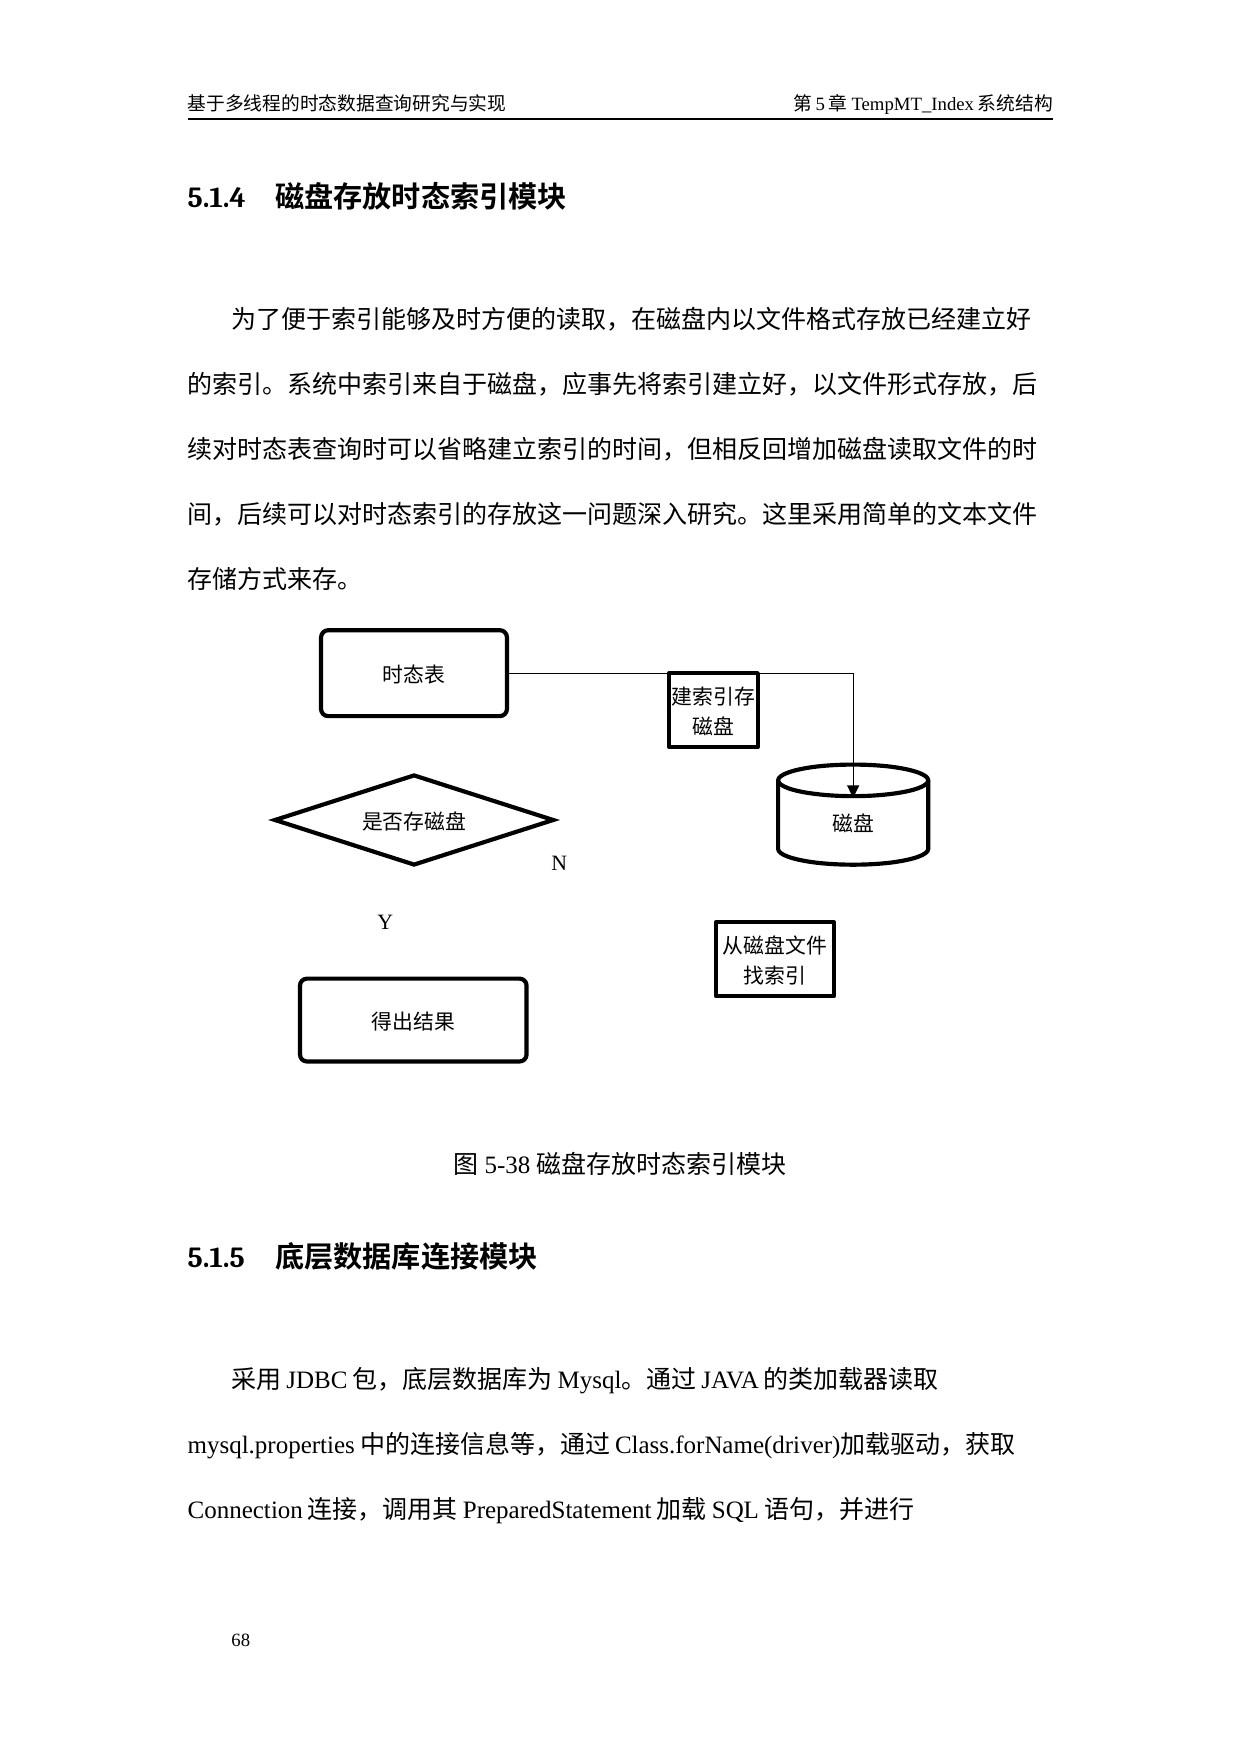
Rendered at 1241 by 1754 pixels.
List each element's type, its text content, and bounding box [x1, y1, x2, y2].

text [187, 1345, 1053, 1540]
subtitle 底层数据库连接模块 [187, 1222, 1053, 1287]
subtitle 磁盘存放时态索引模块 [187, 162, 1053, 227]
text 为了便于索引能够及时方便的读取，在磁盘内以文件格式存放已经建立好的索引。系统中索引来自于磁盘，应事先将索引建立好，以文件形式存放，后续对时态表查询时可以省略建立索引的时间，但相反回增加磁盘读取文件的时间，后续可以对时态索引的存放这一问题深入研究。这里采用简单的文本文件存储方式来存。 [187, 285, 1053, 1130]
